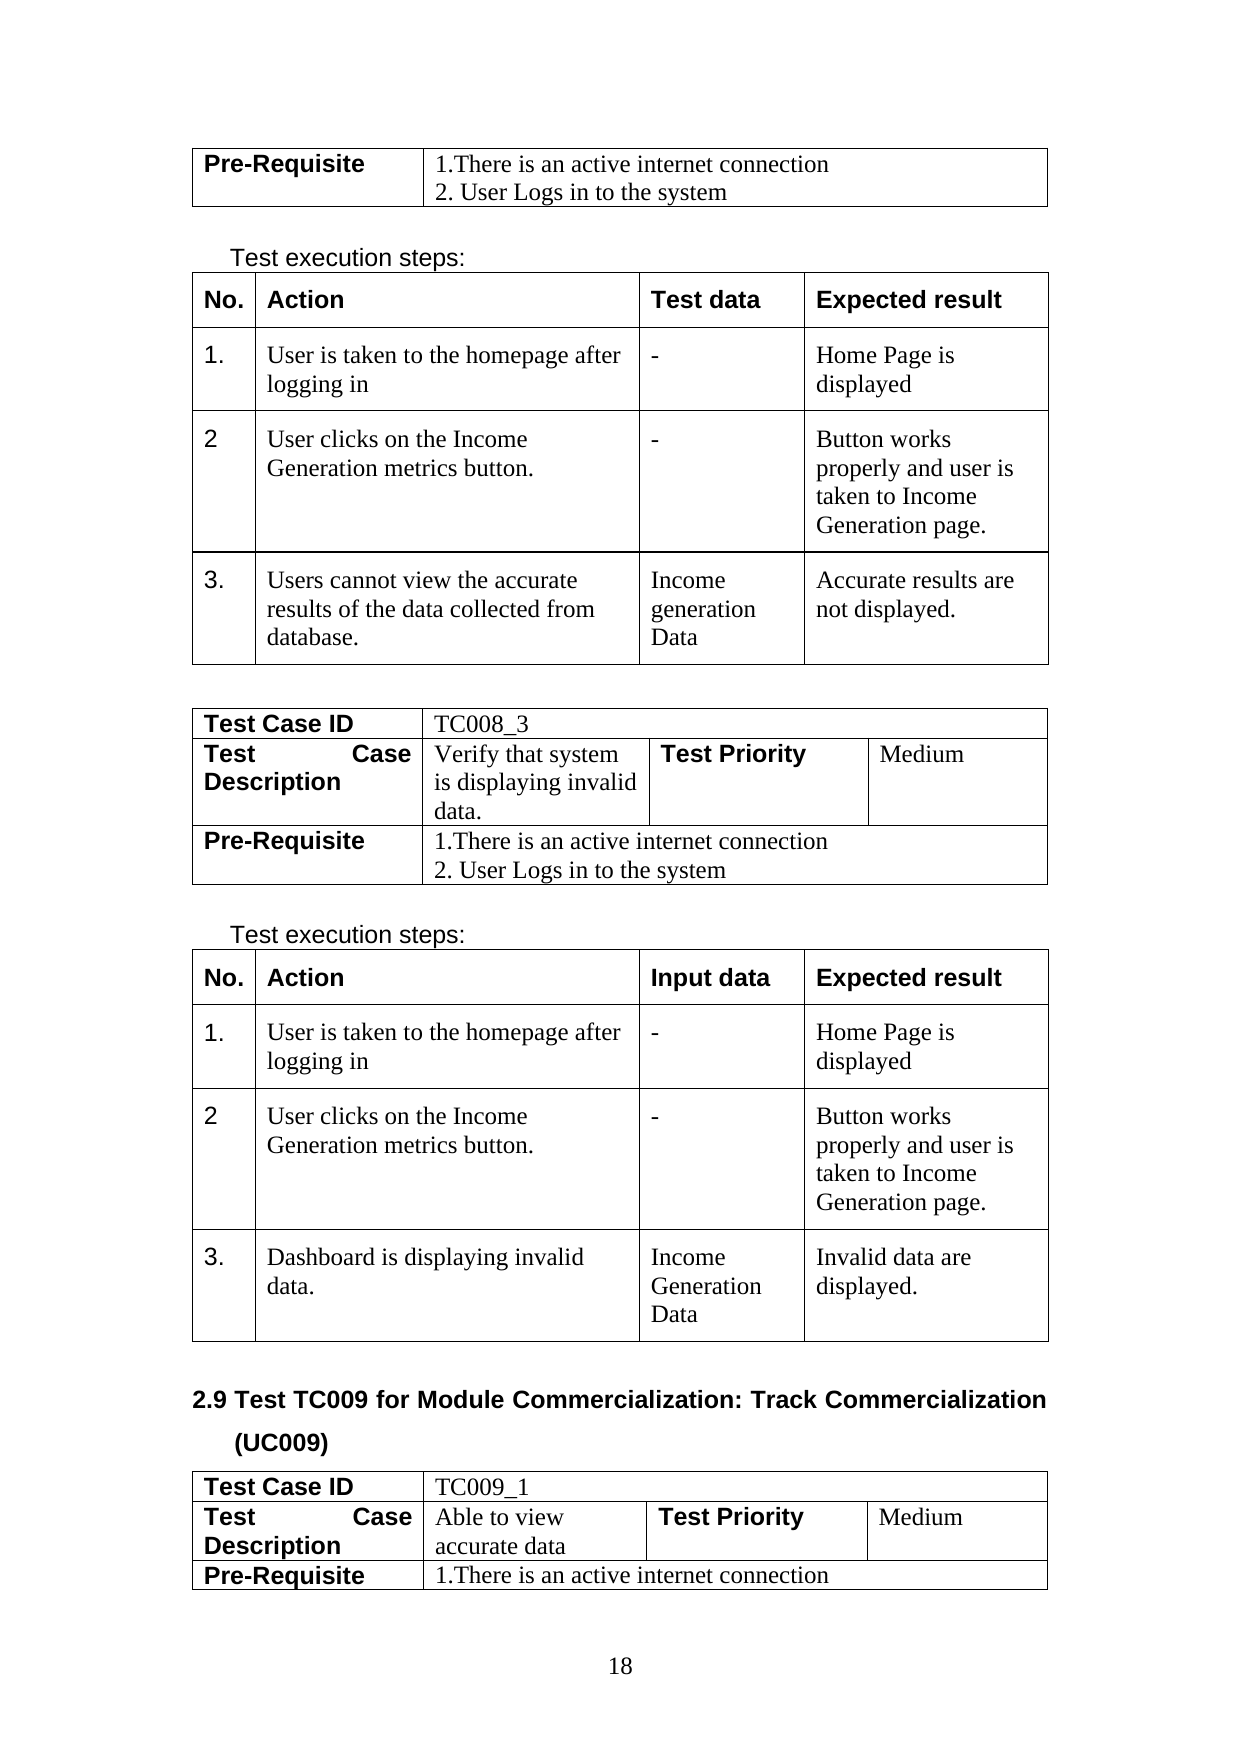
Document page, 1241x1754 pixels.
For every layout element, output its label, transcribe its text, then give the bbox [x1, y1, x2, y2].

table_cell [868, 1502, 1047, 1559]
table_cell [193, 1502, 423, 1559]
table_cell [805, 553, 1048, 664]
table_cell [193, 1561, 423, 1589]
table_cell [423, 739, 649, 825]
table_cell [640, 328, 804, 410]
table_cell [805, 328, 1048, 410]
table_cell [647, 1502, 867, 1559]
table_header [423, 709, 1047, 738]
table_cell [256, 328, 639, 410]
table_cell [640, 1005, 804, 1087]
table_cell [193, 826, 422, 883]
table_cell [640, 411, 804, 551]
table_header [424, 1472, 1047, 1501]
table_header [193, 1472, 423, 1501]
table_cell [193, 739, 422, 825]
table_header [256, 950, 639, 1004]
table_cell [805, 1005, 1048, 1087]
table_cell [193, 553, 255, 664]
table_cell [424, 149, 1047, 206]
text Test execution steps: [229, 920, 1048, 949]
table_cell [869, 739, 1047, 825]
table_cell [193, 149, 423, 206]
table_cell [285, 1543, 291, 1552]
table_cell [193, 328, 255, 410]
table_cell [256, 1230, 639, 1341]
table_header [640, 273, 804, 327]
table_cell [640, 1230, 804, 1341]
list Test TC009 for Module Commercialization: Track Commercialization (UC009) [192, 1385, 1048, 1457]
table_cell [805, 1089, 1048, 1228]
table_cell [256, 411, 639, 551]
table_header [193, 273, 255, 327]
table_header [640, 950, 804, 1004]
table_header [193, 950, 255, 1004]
text Test execution steps: [229, 243, 1048, 272]
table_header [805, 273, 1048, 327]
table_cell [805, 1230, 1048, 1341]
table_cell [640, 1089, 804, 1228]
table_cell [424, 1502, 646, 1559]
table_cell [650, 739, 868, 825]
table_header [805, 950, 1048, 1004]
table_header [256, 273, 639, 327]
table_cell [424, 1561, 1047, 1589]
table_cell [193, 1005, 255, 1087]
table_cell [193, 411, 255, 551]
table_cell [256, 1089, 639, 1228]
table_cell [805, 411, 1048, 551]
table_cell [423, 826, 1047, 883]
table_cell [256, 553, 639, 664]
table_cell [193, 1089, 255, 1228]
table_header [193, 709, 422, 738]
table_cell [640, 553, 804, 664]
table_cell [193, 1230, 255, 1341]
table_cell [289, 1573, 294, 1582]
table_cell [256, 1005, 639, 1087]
